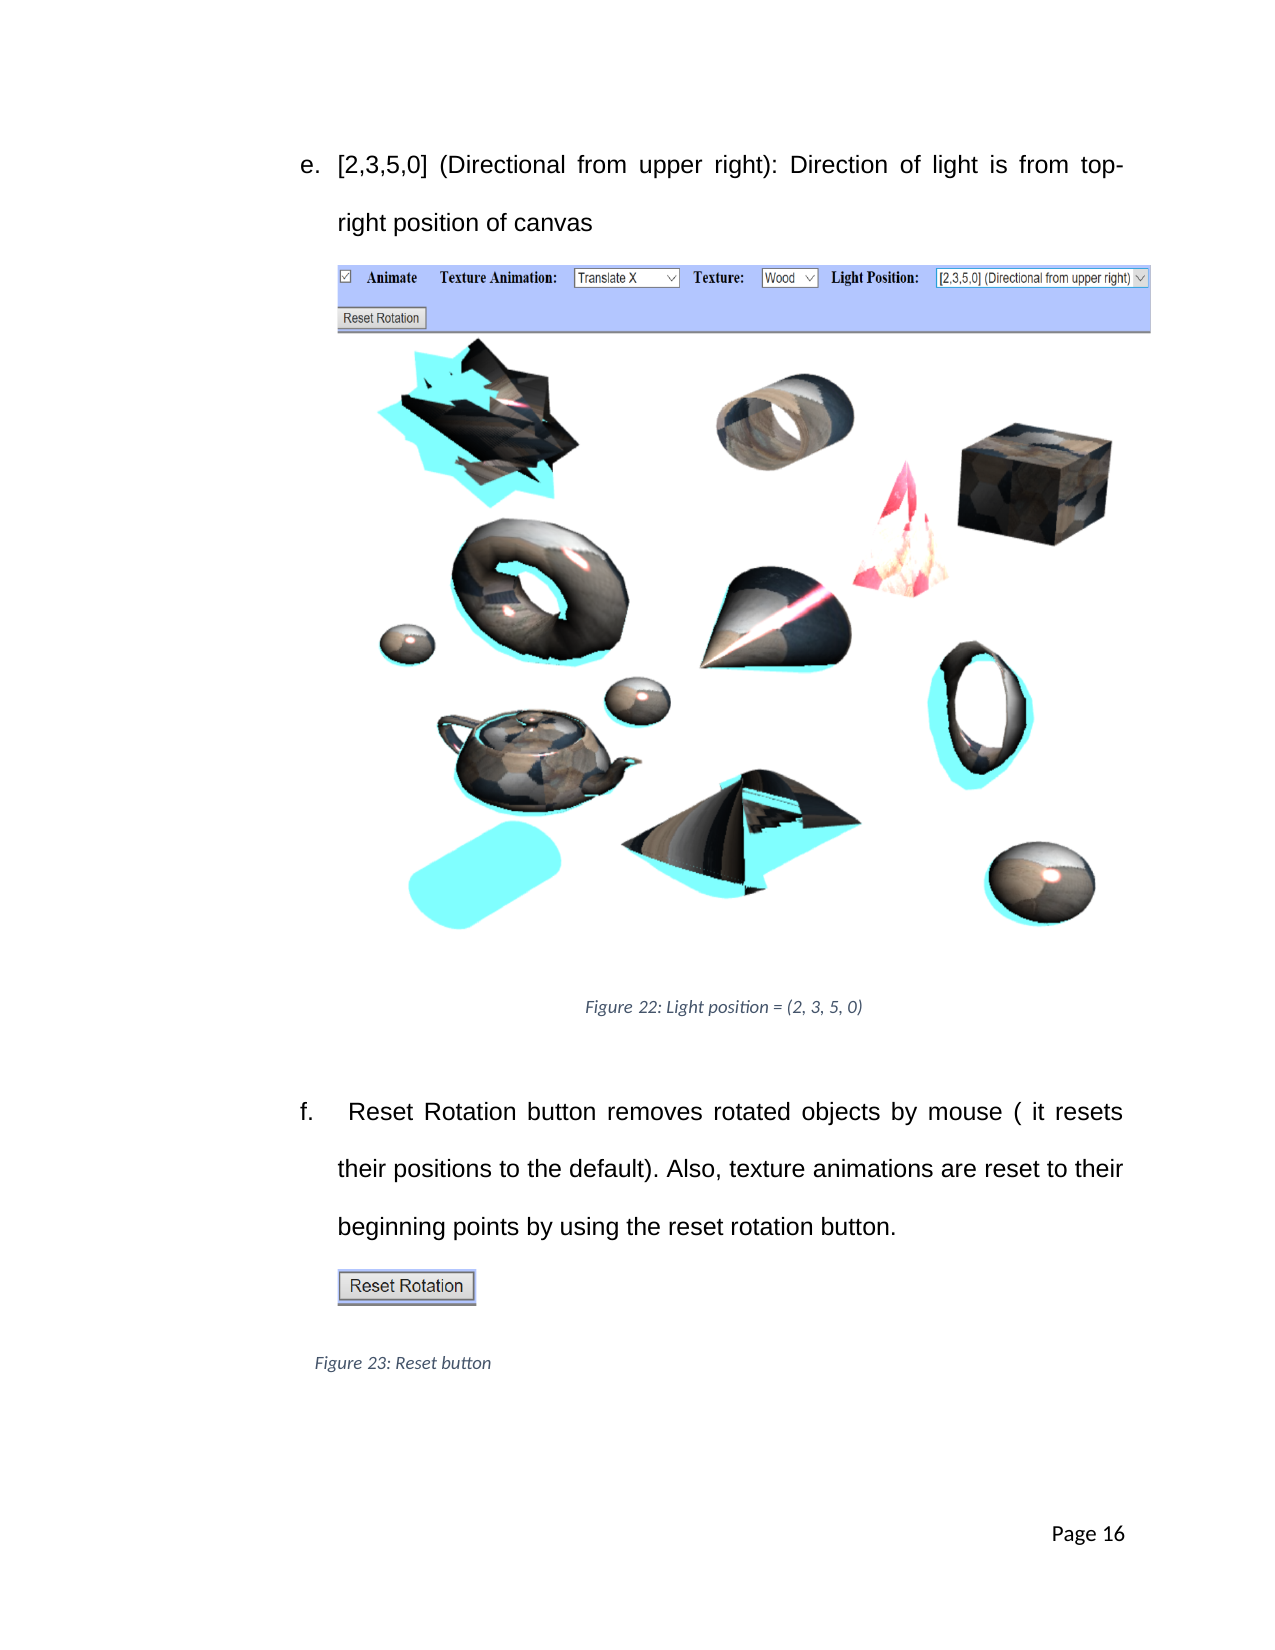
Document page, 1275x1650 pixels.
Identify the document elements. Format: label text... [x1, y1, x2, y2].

picture [337, 1269, 477, 1307]
list [2,3,5,0] (Directional from upper right): Direction of light is from top-right position of canvas [300, 150, 1125, 236]
list Reset Rotation button removes rotated objects by mouse ( it resets their positions to the default). Also, texture animations are reset to their beginning points by using the reset rotation button. [300, 1097, 1125, 1240]
text Figure 23: Reset button [150, 1351, 1125, 1374]
text Figure 22: Light position = (2, 3, 5, 0) [150, 995, 1125, 1018]
picture [337, 265, 1151, 951]
